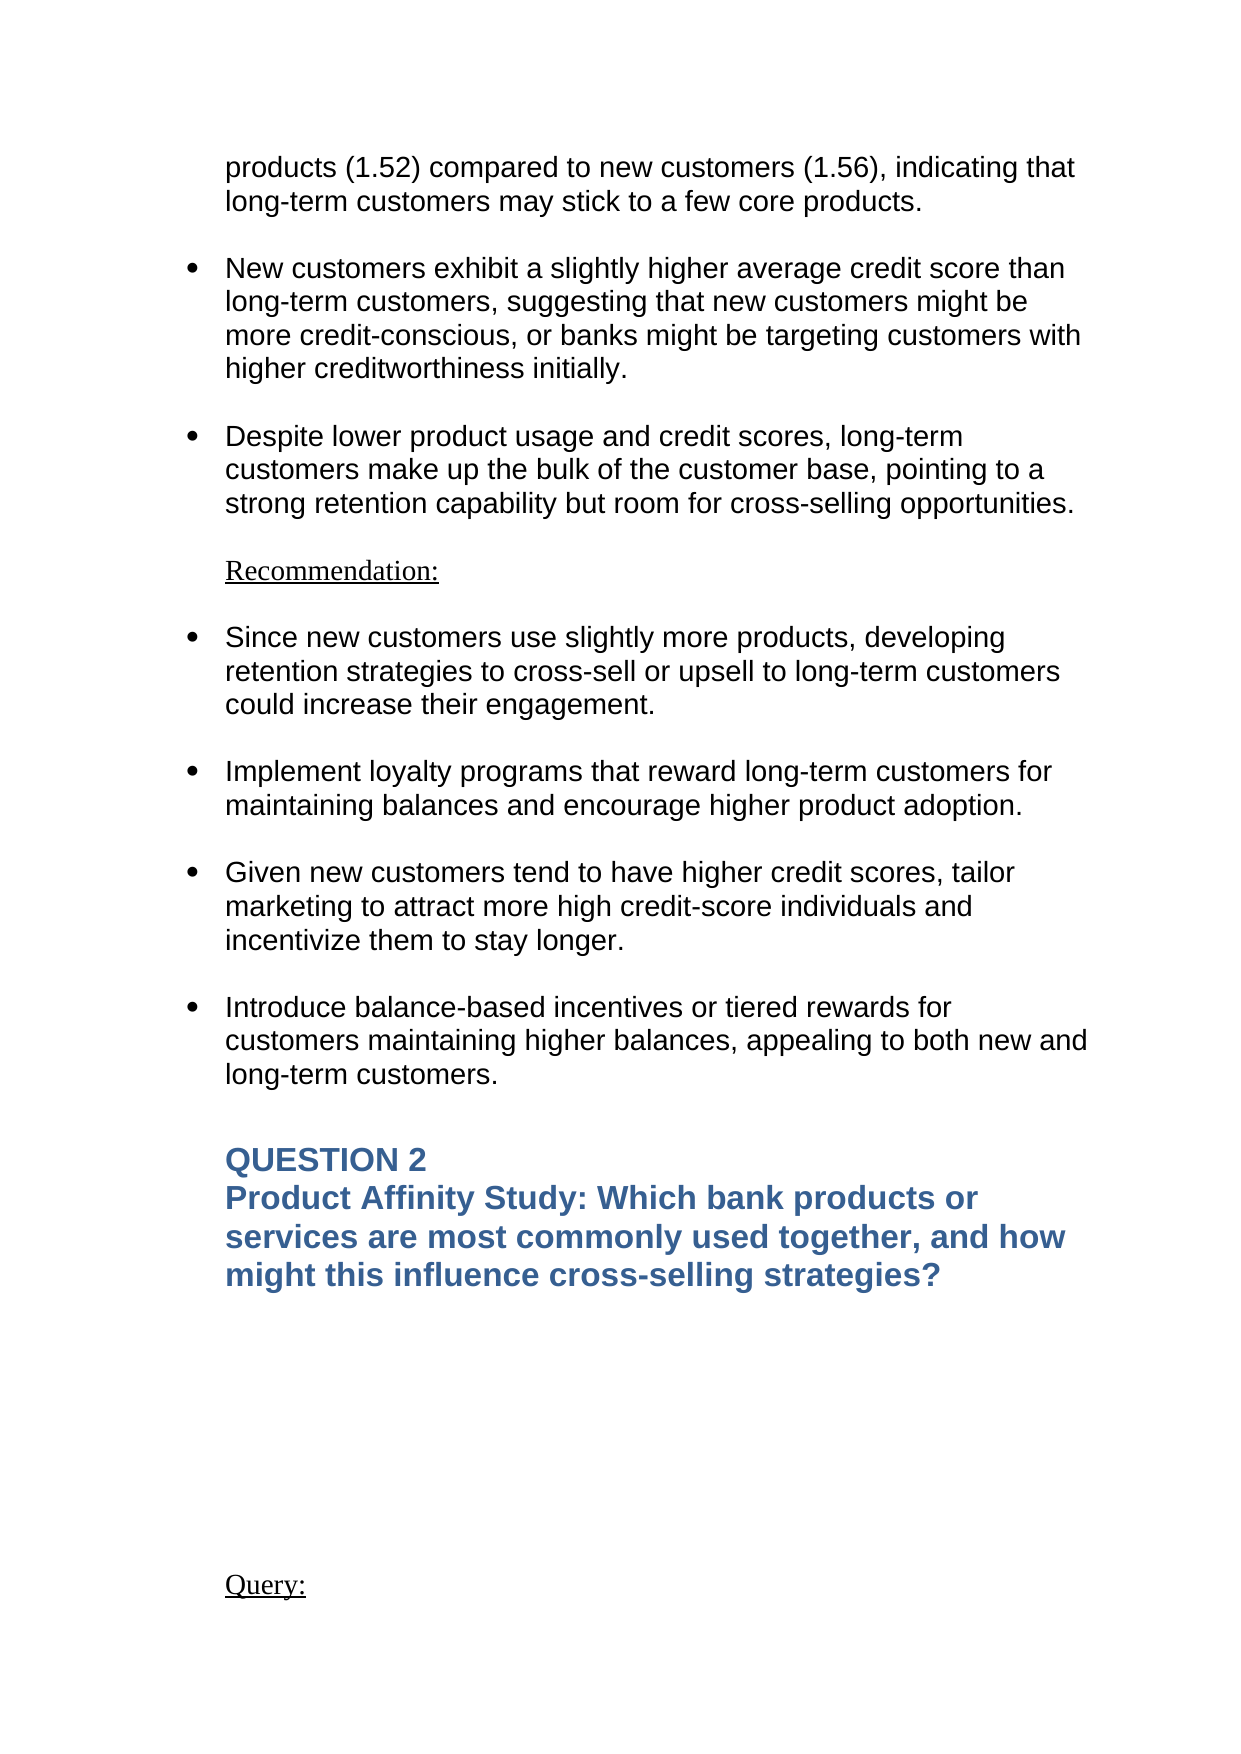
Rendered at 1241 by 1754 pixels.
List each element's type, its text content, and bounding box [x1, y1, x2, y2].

list Introduce balance-based incentives or tiered rewards for customers maintaining higher balances, appealing to both new and long-term customers. [187, 989, 1090, 1090]
list Query: [225, 1567, 1090, 1601]
list QUESTION 2 [225, 1140, 1090, 1178]
list Product Affinity Study: Which bank products or services are most commonly used together, and how might this influence cross-selling strategies? [225, 1178, 1090, 1294]
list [187, 150, 1090, 217]
list Implement loyalty programs that reward long-term customers for maintaining balances and encourage higher product adoption. [187, 754, 1090, 822]
list Recommendation: [225, 553, 1090, 586]
list Despite lower product usage and credit scores, long-term customers make up the bulk of the customer base, pointing to a strong retention capability but room for cross-selling opportunities. [187, 418, 1090, 519]
list Given new customers tend to have higher credit scores, tailor marketing to attract more high credit-score individuals and incentivize them to stay longer. [187, 855, 1090, 956]
list New customers exhibit a slightly higher average credit score than long-term customers, suggesting that new customers might be more credit-conscious, or banks might be targeting customers with higher creditworthiness initially. [187, 251, 1090, 385]
list Since new customers use slightly more products, developing retention strategies to cross-sell or upsell to long-term customers could increase their engagement. [187, 620, 1090, 721]
